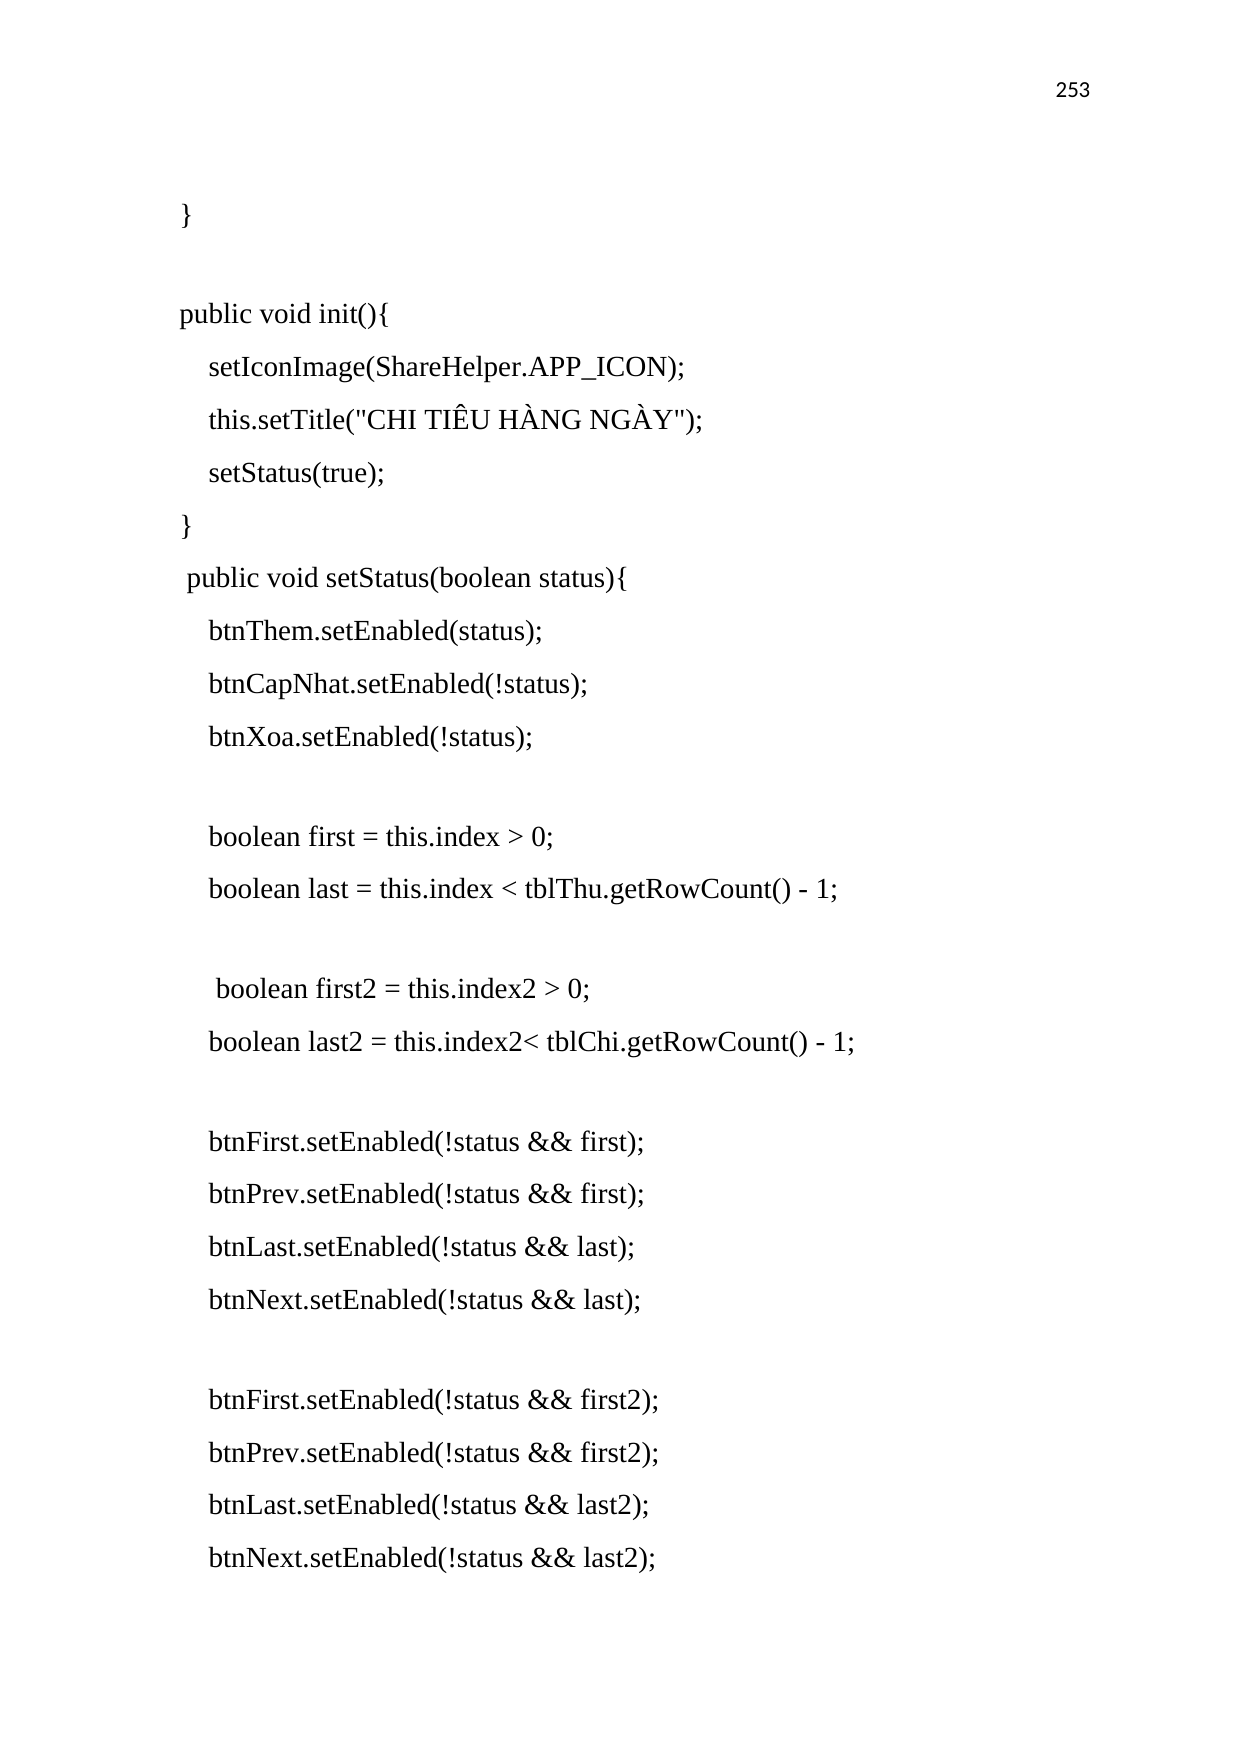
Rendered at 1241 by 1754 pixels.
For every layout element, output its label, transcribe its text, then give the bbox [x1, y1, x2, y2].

text boolean first2 = this.index2 > 0; [150, 971, 1090, 1005]
text btnCapNhat.setEnabled(!status); [150, 666, 1090, 700]
text setIconImage(ShareHelper.APP_ICON); [150, 349, 1090, 383]
text btnXoa.setEnabled(!status); [150, 719, 1090, 753]
text boolean first = this.index > 0; [150, 819, 1090, 852]
text boolean last2 = this.index2< tblChi.getRowCount() - 1; [150, 1024, 1090, 1058]
text public void setStatus(boolean status){ [150, 561, 1090, 594]
text boolean last = this.index < tblThu.getRowCount() - 1; [150, 872, 1090, 905]
text btnNext.setEnabled(!status && last2); [150, 1540, 1090, 1574]
text this.setTitle("CHI TIÊU HÀNG NGÀY"); [150, 402, 1090, 436]
text btnLast.setEnabled(!status && last2); [150, 1487, 1090, 1521]
text setStatus(true); [150, 455, 1090, 488]
text btnLast.setEnabled(!status && last); [150, 1229, 1090, 1263]
text btnNext.setEnabled(!status && last); [150, 1282, 1090, 1316]
text btnThem.setEnabled(status); [150, 613, 1090, 647]
text btnFirst.setEnabled(!status && first); [150, 1124, 1090, 1157]
text public void init(){ [150, 297, 1090, 330]
text } [150, 508, 1090, 541]
text btnPrev.setEnabled(!status && first2); [150, 1435, 1090, 1468]
text btnPrev.setEnabled(!status && first); [150, 1177, 1090, 1210]
text btnFirst.setEnabled(!status && first2); [150, 1382, 1090, 1415]
text } [150, 197, 1090, 230]
